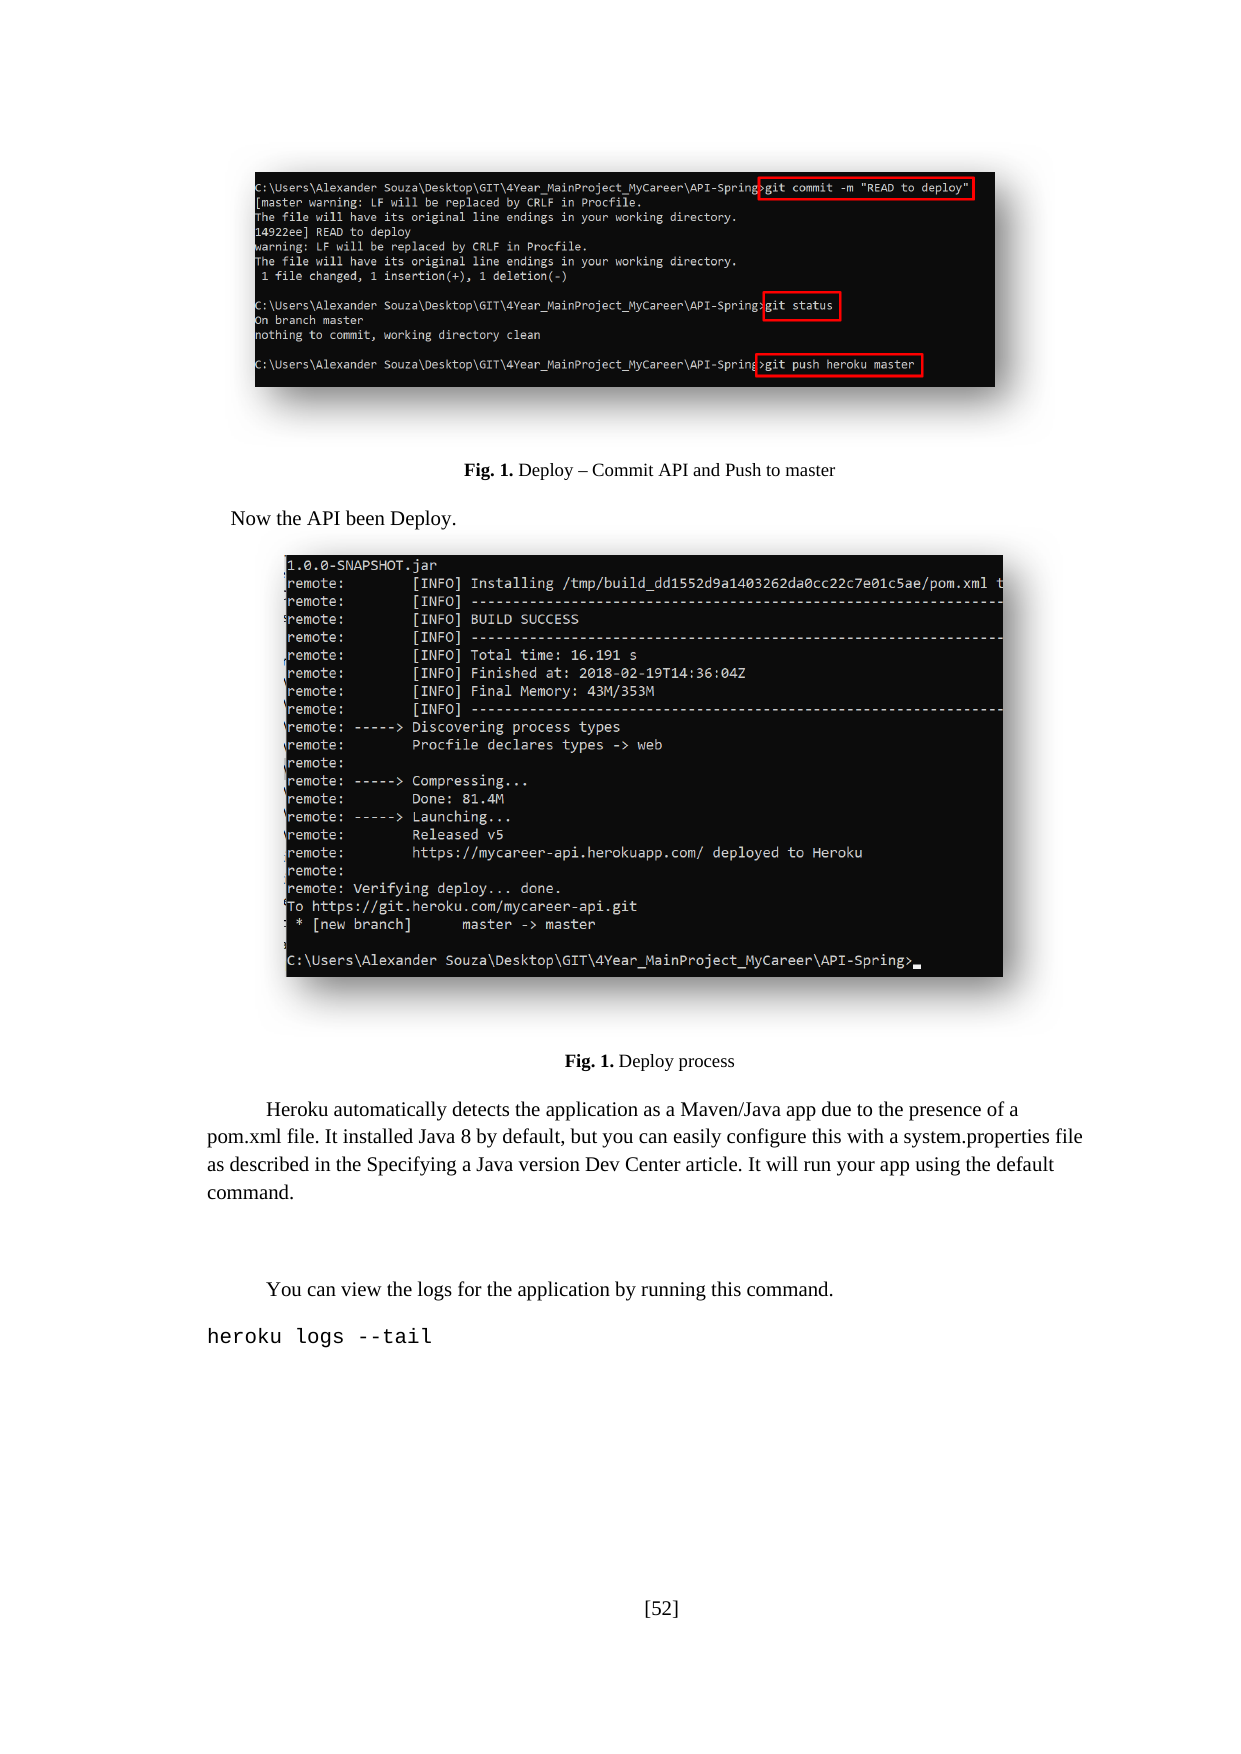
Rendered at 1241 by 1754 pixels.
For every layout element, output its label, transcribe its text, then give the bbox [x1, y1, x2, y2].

text heroku logs --tail [207, 1325, 1092, 1350]
text You can view the logs for the application by running this command. [207, 1277, 1092, 1301]
text Fig. 52. Deploy process [207, 1049, 1092, 1072]
text Heroku automatically detects the application as a Maven/Java app due to the presence of a pom.xml file. It installed Java 8 by default, but you can easily configure this with a system.properties file as described in the Specifying a Java version Dev Center article. It will run your app using the default command. [207, 1097, 1092, 1204]
picture [284, 555, 1003, 977]
picture [255, 172, 995, 387]
text Fig. 51. Deploy – Commit API and Push to master [207, 457, 1092, 480]
text Now the API been Deploy. [207, 505, 1092, 530]
